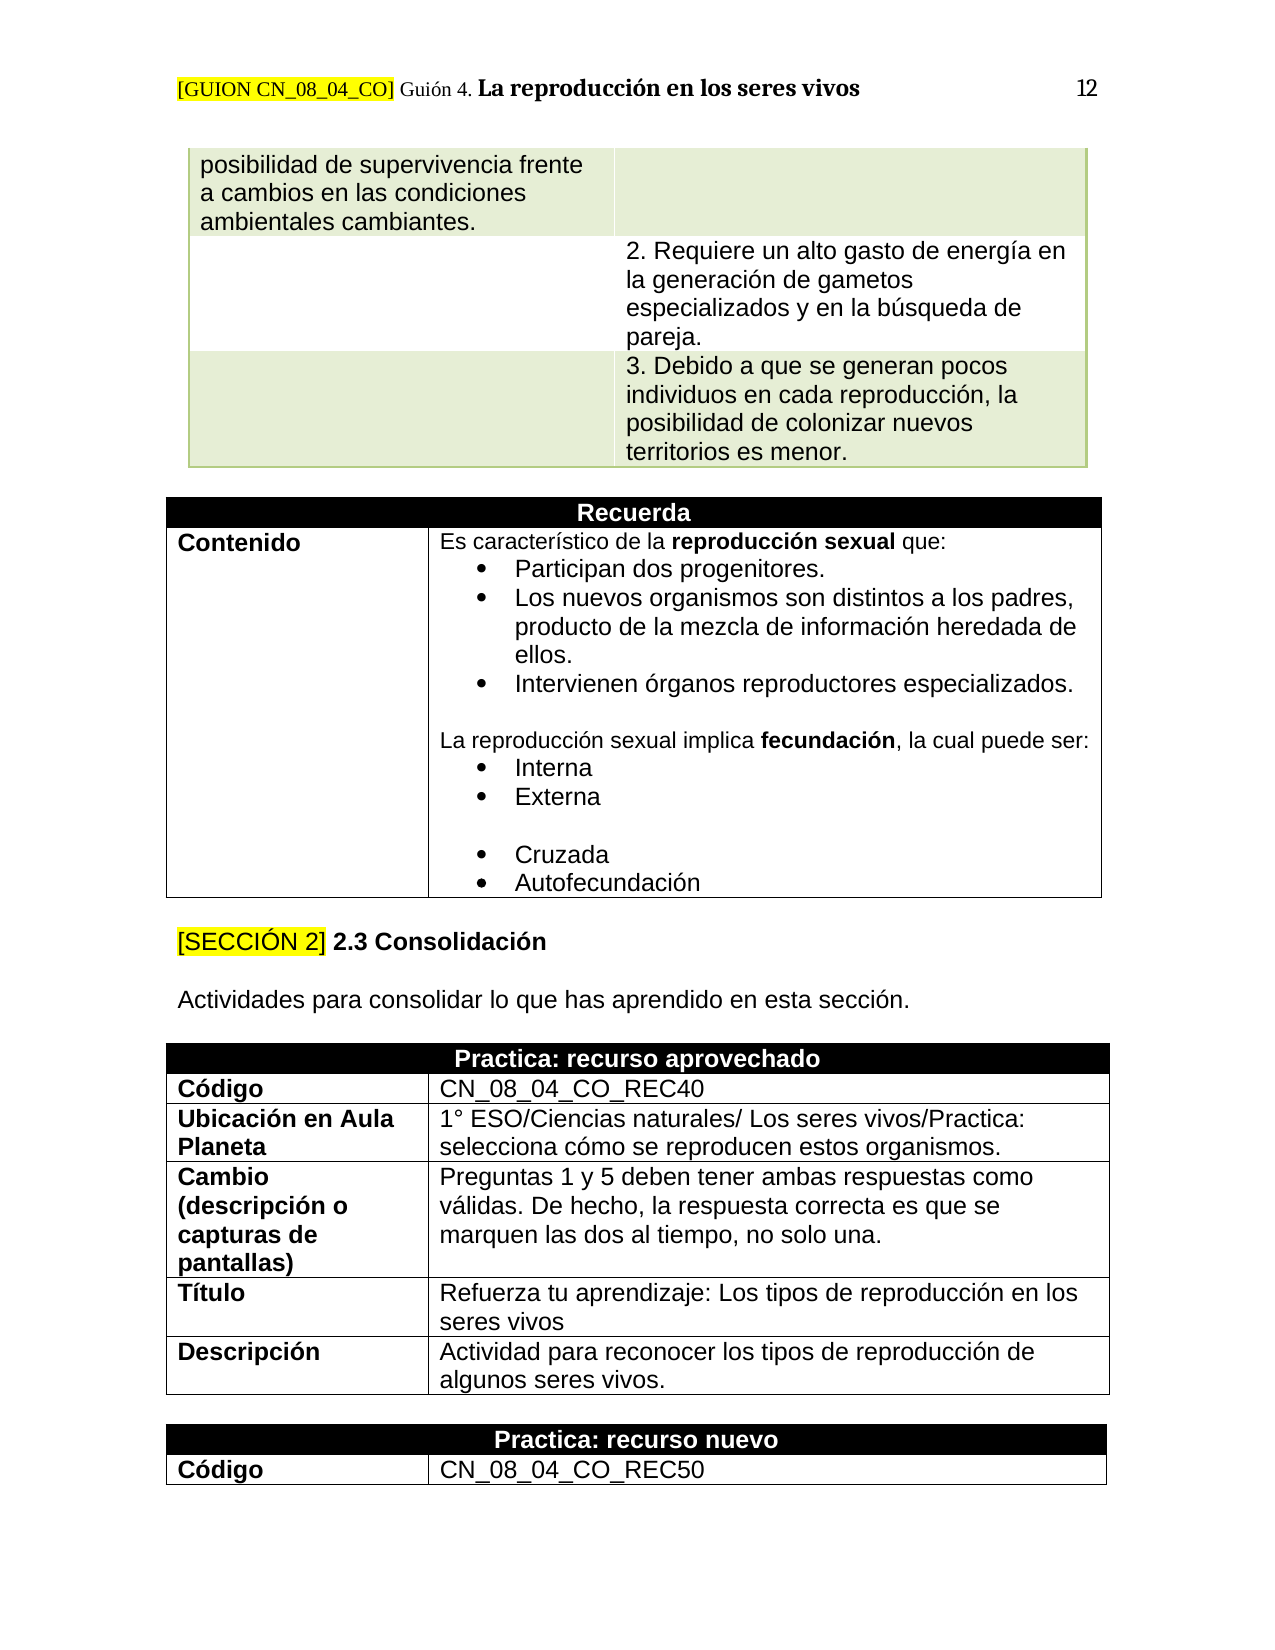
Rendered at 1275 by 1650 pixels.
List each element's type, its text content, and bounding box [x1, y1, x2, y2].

table_cell 1° ESO/Ciencias naturales/ Los seres vivos/Practica: selecciona cómo se reproducen estos organismos. [429, 1104, 1109, 1161]
table_cell 3. Debido a que se generan pocos individuos en cada reproducción, la posibilidad de colonizar nuevos territorios es menor. [615, 351, 1085, 466]
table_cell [615, 148, 1085, 236]
table_cell Cambio (descripción o capturas de pantallas) [167, 1162, 428, 1277]
text Actividades para consolidar lo que has aprendido en esta sección. [177, 985, 1098, 1014]
table_cell CN_08_04_CO_REC40 [429, 1074, 1109, 1102]
table_cell Contenido [167, 528, 428, 897]
table_cell CN_08_04_CO_REC50 [429, 1455, 1106, 1483]
table_cell 2. Requiere un alto gasto de energía en la generación de gametos especializados y en la búsqueda de pareja. [615, 236, 1085, 351]
table_header Recuerda [167, 498, 1101, 527]
table_cell Título [167, 1278, 428, 1336]
table_header Practica: recurso nuevo [167, 1425, 1106, 1454]
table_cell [190, 148, 614, 236]
table_cell Código [167, 1074, 428, 1102]
table_cell Ubicación en Aula Planeta [167, 1104, 428, 1161]
table_cell [190, 236, 614, 351]
table_cell Preguntas 1 y 5 deben tener ambas respuestas como válidas. De hecho, la respuesta correcta es que se marquen las dos al tiempo, no solo una. [429, 1162, 1109, 1277]
table_cell Actividad para reconocer los tipos de reproducción de algunos seres vivos. [429, 1337, 1109, 1394]
table_cell Código [167, 1455, 428, 1483]
text [SECCIÓN 2] 2.3 Consolidación [326, 927, 1098, 956]
table_cell Descripción [167, 1337, 428, 1394]
table_cell Refuerza tu aprendizaje: Los tipos de reproducción en los seres vivos [429, 1278, 1109, 1336]
table_header Practica: recurso aprovechado [167, 1044, 1109, 1073]
table_cell Es característico de la reproducción sexual que: Participan dos progenitores. Los nuevos organismos son distintos a los padres, producto de la mezcla de información heredada de ellos. Intervienen órganos reproductores especializados. La reproducción sexual implica fecundación, la cual puede ser: Interna Externa Cruzada Autofecundación [429, 528, 1101, 897]
table_cell [190, 351, 614, 466]
